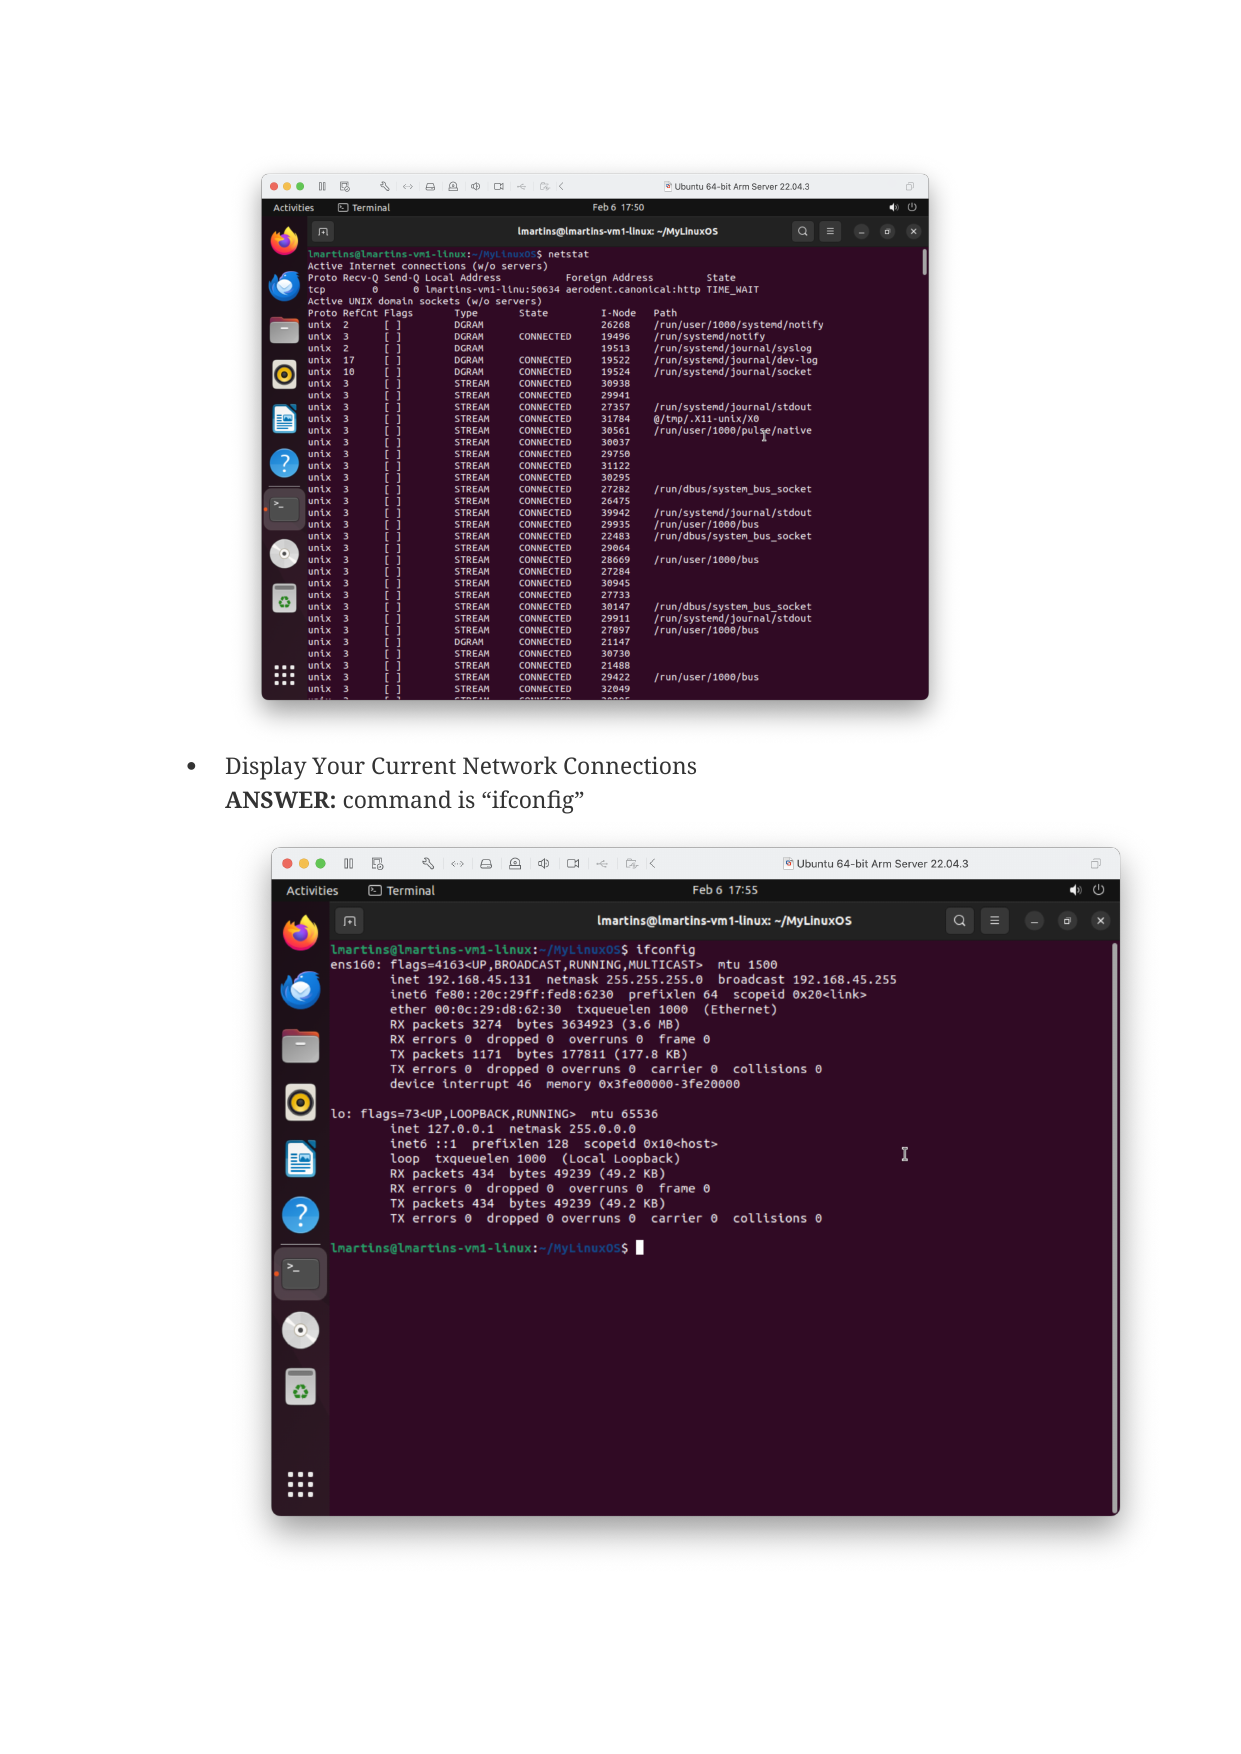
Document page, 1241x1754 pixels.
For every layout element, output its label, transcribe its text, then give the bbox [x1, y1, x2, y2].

list ANSWER: command is “ifconfig” [225, 783, 1090, 817]
picture [225, 150, 965, 748]
list Display Your Current Network Connections [187, 750, 1090, 781]
picture [225, 817, 1166, 1577]
